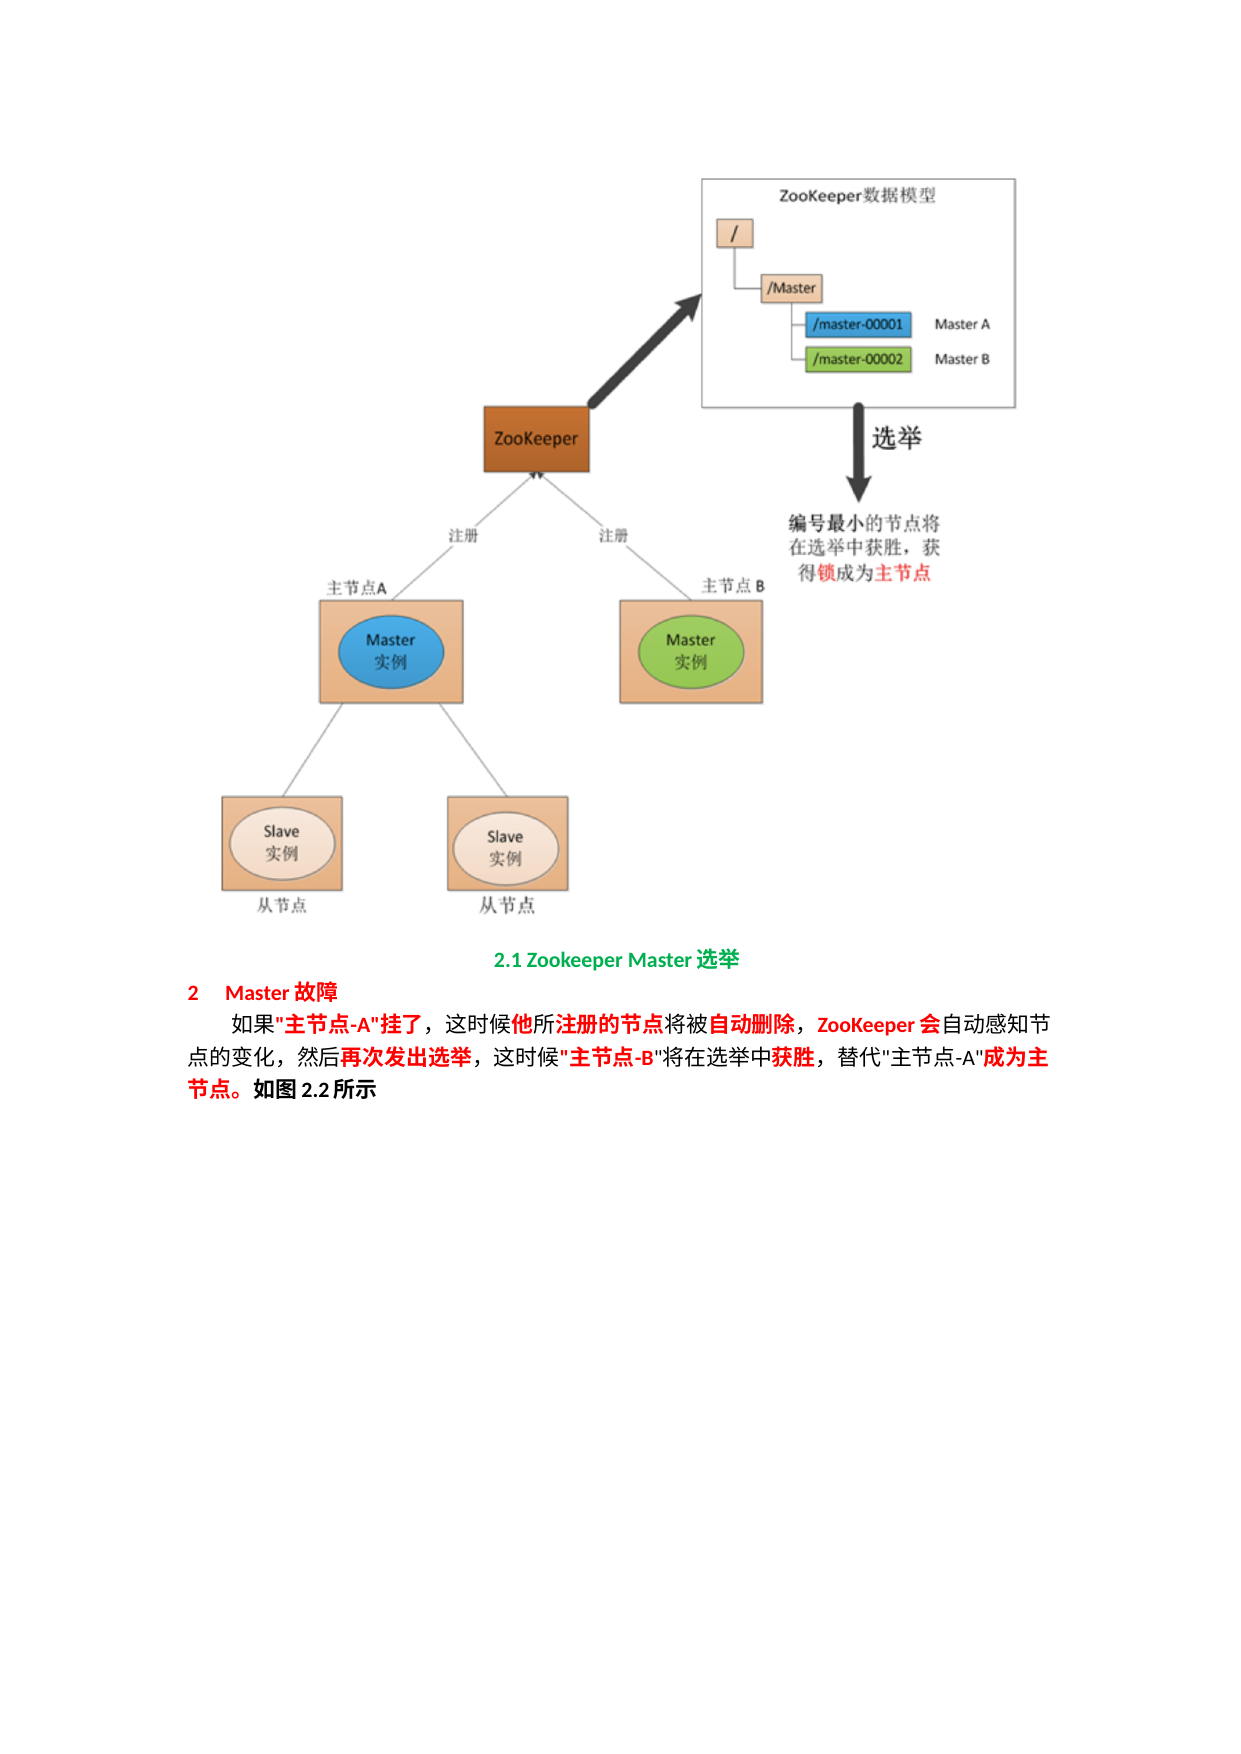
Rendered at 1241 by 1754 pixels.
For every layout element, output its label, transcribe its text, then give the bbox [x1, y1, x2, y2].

text 如果"主节点-A"挂了，这时候他所注册的节点将被自动删除，ZooKeeper会自动感知节点的变化，然后再次发出选举，这时候"主节点-B"将在选举中获胜，替代"主节点-A"成为主节点。如图2.2所示 [187, 1007, 1053, 1104]
list Master故障 [187, 974, 1053, 1007]
picture [187, 162, 1053, 927]
text 2.1 Zookeeper Master选举 [187, 942, 1053, 974]
